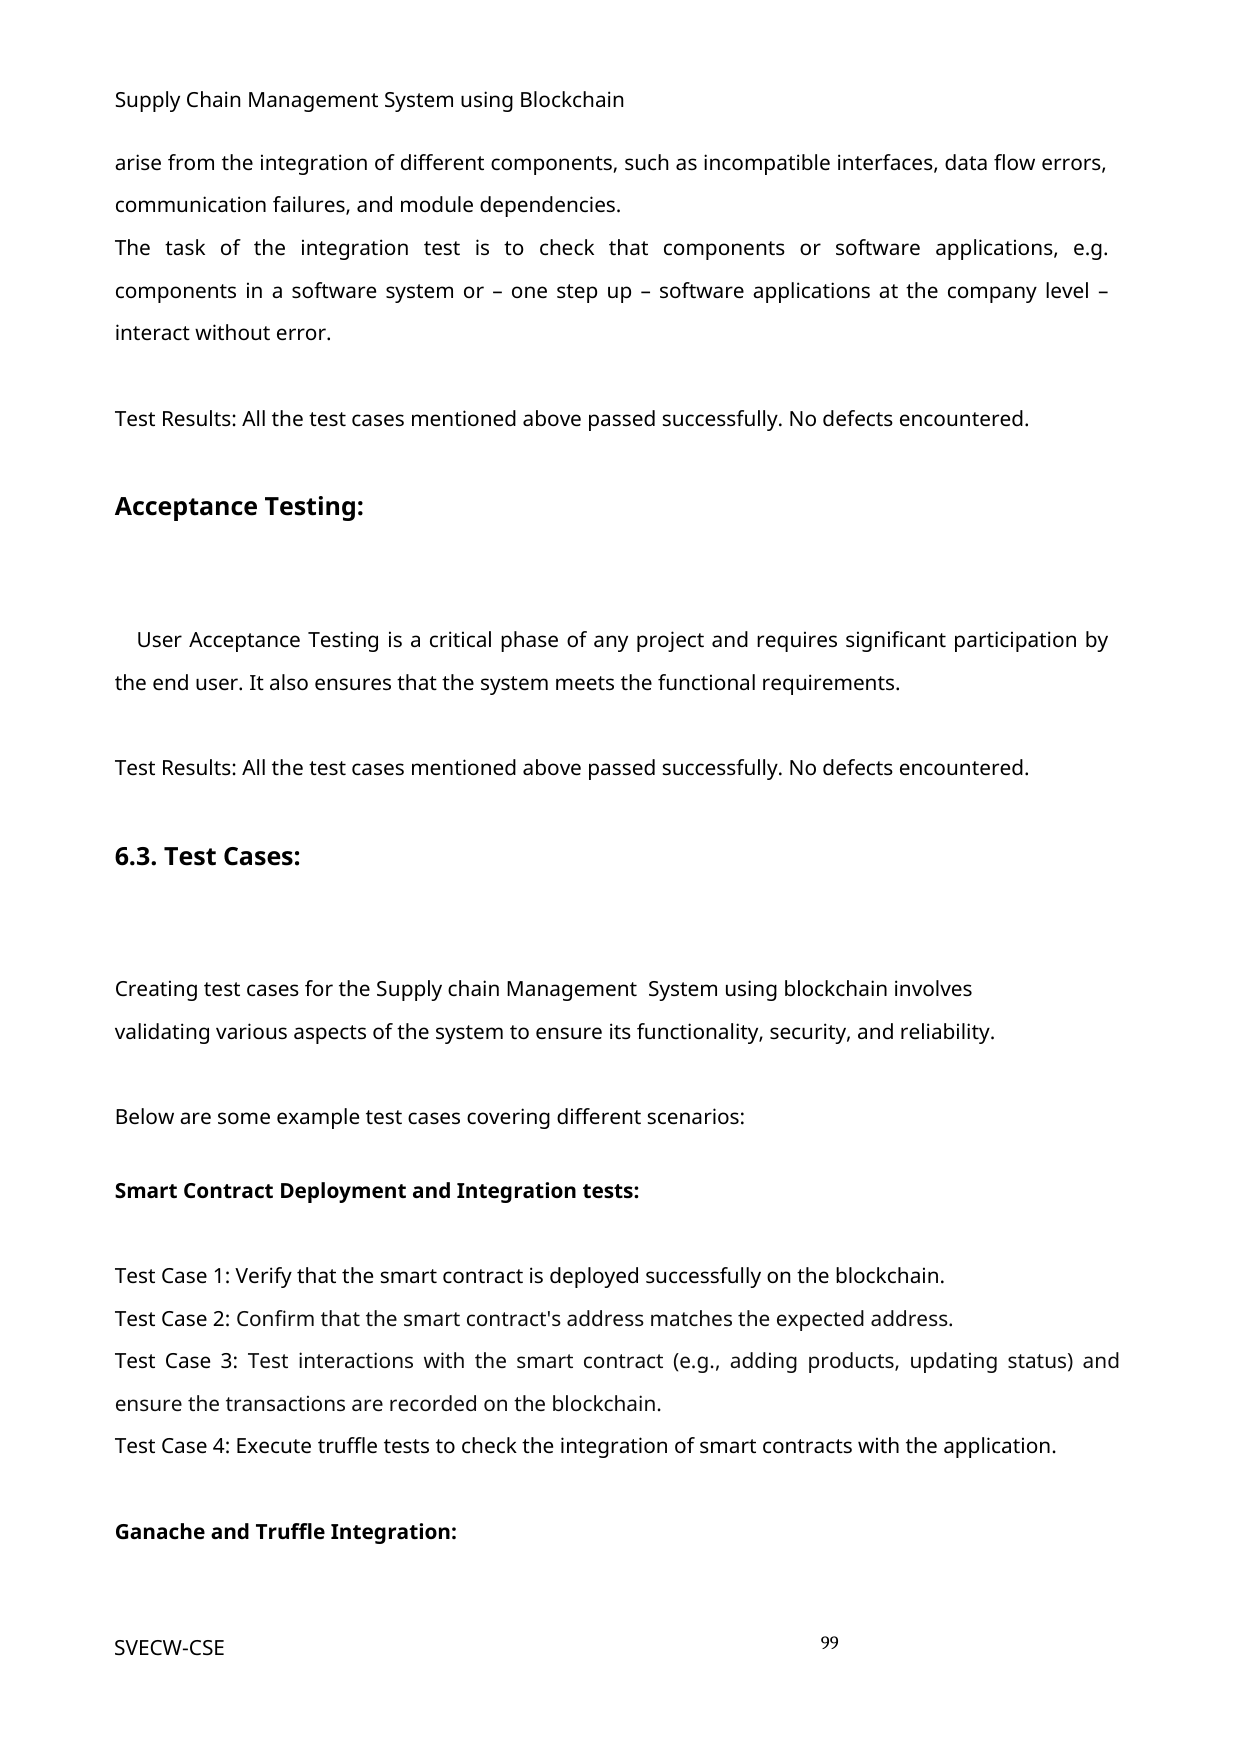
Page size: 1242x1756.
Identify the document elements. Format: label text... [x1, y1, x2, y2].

text Test Results: All the test cases mentioned above passed successfully. No defects encountered. [114, 753, 1121, 781]
text Smart Contract Deployment and Integration tests: [114, 1176, 1121, 1204]
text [114, 148, 1109, 219]
text Creating test cases for the Supply chain Management System using blockchain involves [114, 974, 1121, 1003]
text Test Case 2: Confirm that the smart contract's address matches the expected address. [114, 1304, 1121, 1332]
text 6.3. Test Cases: [114, 838, 1121, 872]
text Test Case 1: Verify that the smart contract is deployed successfully on the blockchain. [114, 1261, 1121, 1290]
subtitle Acceptance Testing: [114, 489, 1121, 523]
text Ganache and Truffle Integration: [114, 1517, 1121, 1545]
text User Acceptance Testing is a critical phase of any project and requires significant participation by the end user. It also ensures that the system meets the functional requirements. [114, 625, 1110, 696]
text validating various aspects of the system to ensure its functionality, security, and reliability. [114, 1017, 1121, 1046]
text Test Results: All the test cases mentioned above passed successfully. No defects encountered. [114, 404, 1121, 432]
text Test Case 3: Test interactions with the smart contract (e.g., adding products, updating status) and ensure the transactions are recorded on the blockchain. [114, 1346, 1121, 1417]
text The task of the integration test is to check that components or software applications, e.g. components in a software system or – one step up – software applications at the company level – interact without error. [114, 233, 1110, 347]
text Test Case 4: Execute truffle tests to check the integration of smart contracts with the application. [114, 1432, 1121, 1460]
text Below are some example test cases covering different scenarios: [114, 1102, 1121, 1131]
